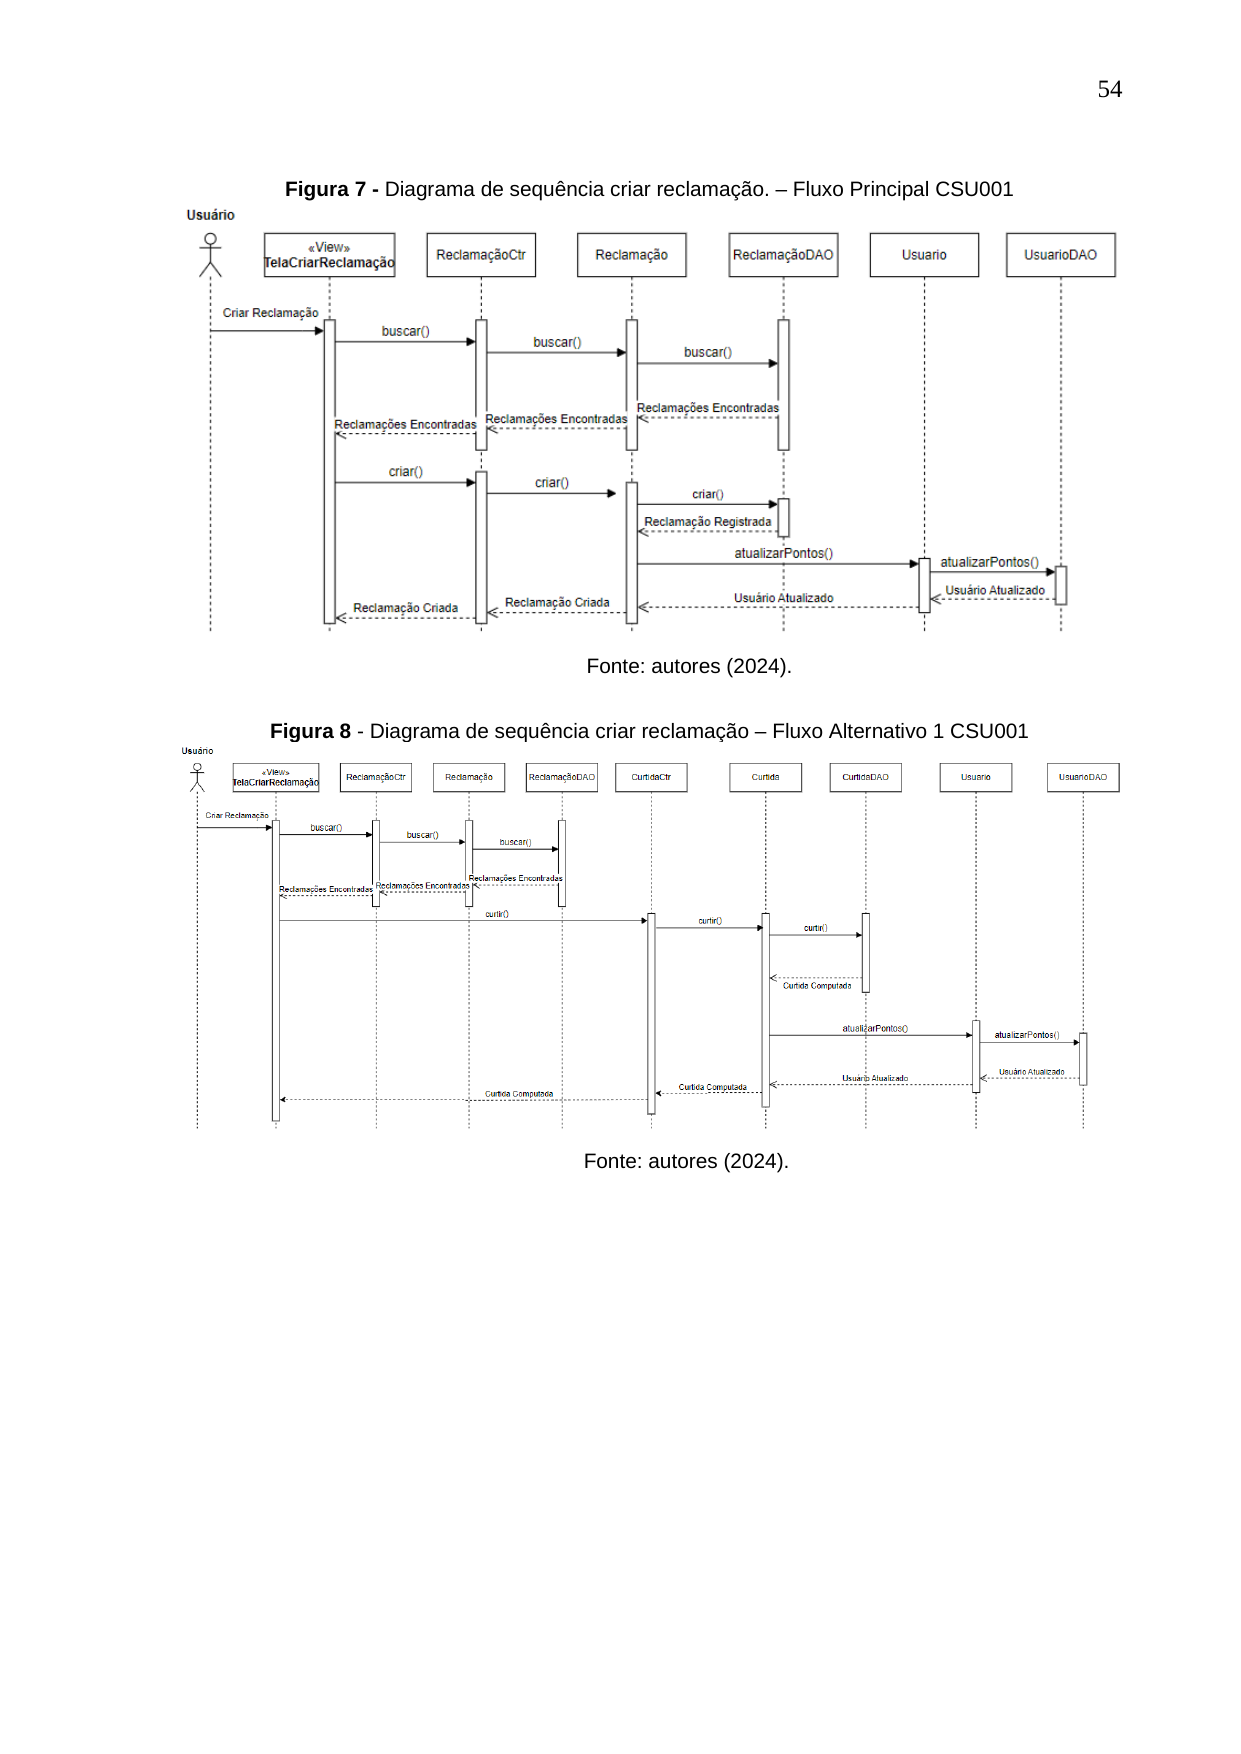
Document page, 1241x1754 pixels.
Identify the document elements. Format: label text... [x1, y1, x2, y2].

picture [177, 201, 1123, 642]
picture [177, 742, 1123, 1137]
text Figura 8 - Diagrama de sequência criar reclamação – Fluxo Alternativo 1 CSU001 [177, 719, 1122, 742]
text Fonte: autores (2024). [177, 654, 1122, 678]
text Figura 7 - Diagrama de sequência criar reclamação. – Fluxo Principal CSU001 [177, 177, 1122, 201]
text Fonte: autores (2024). [177, 1149, 1122, 1173]
